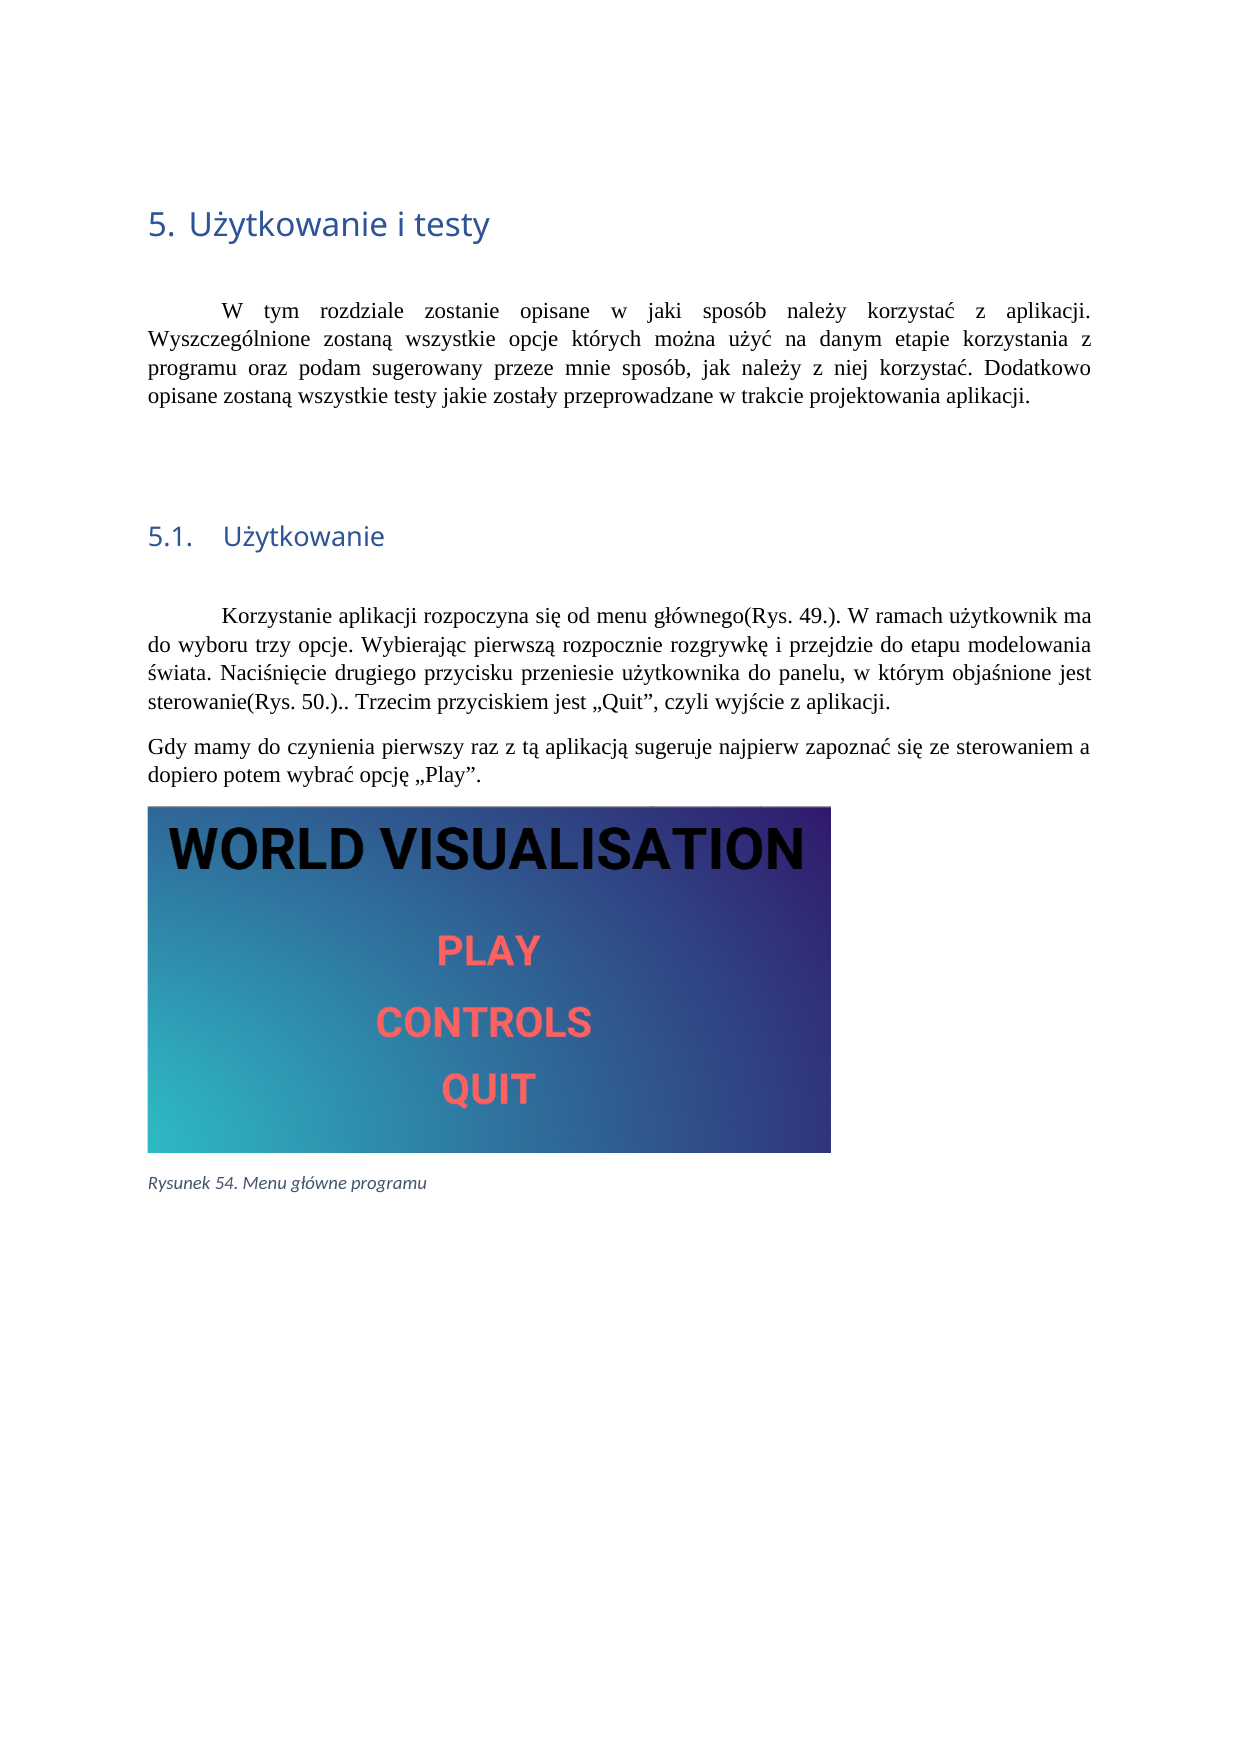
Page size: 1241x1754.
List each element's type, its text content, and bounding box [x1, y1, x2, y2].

text Korzystanie aplikacji rozpoczyna się od menu głównego(Rys. 49.). W ramach użytkownik ma do wyboru trzy opcje. Wybierając pierwszą rozpocznie rozgrywkę i przejdzie do etapu modelowania świata. Naciśnięcie drugiego przycisku przeniesie użytkownika do panelu, w którym objaśnione jest sterowanie(Rys. 50.).. Trzecim przyciskiem jest „Quit”, czyli wyjście z aplikacji. [148, 602, 1093, 714]
text Gdy mamy do czynienia pierwszy raz z tą aplikacją sugeruje najpierw zapoznać się ze sterowaniem a dopiero potem wybrać opcję „Play”. [148, 733, 1093, 788]
picture [147, 806, 831, 1153]
text W tym rozdziale zostanie opisane w jaki sposób należy korzystać z aplikacji. Wyszczególnione zostaną wszystkie opcje których można użyć na danym etapie korzystania z programu oraz podam sugerowany przeze mnie sposób, jak należy z niej korzystać. Dodatkowo opisane zostaną wszystkie testy jakie zostały przeprowadzane w trakcie projektowania aplikacji. [148, 297, 1093, 408]
subtitle Użytkowanie i testy [148, 201, 1093, 246]
subtitle Użytkowanie [148, 517, 1093, 554]
